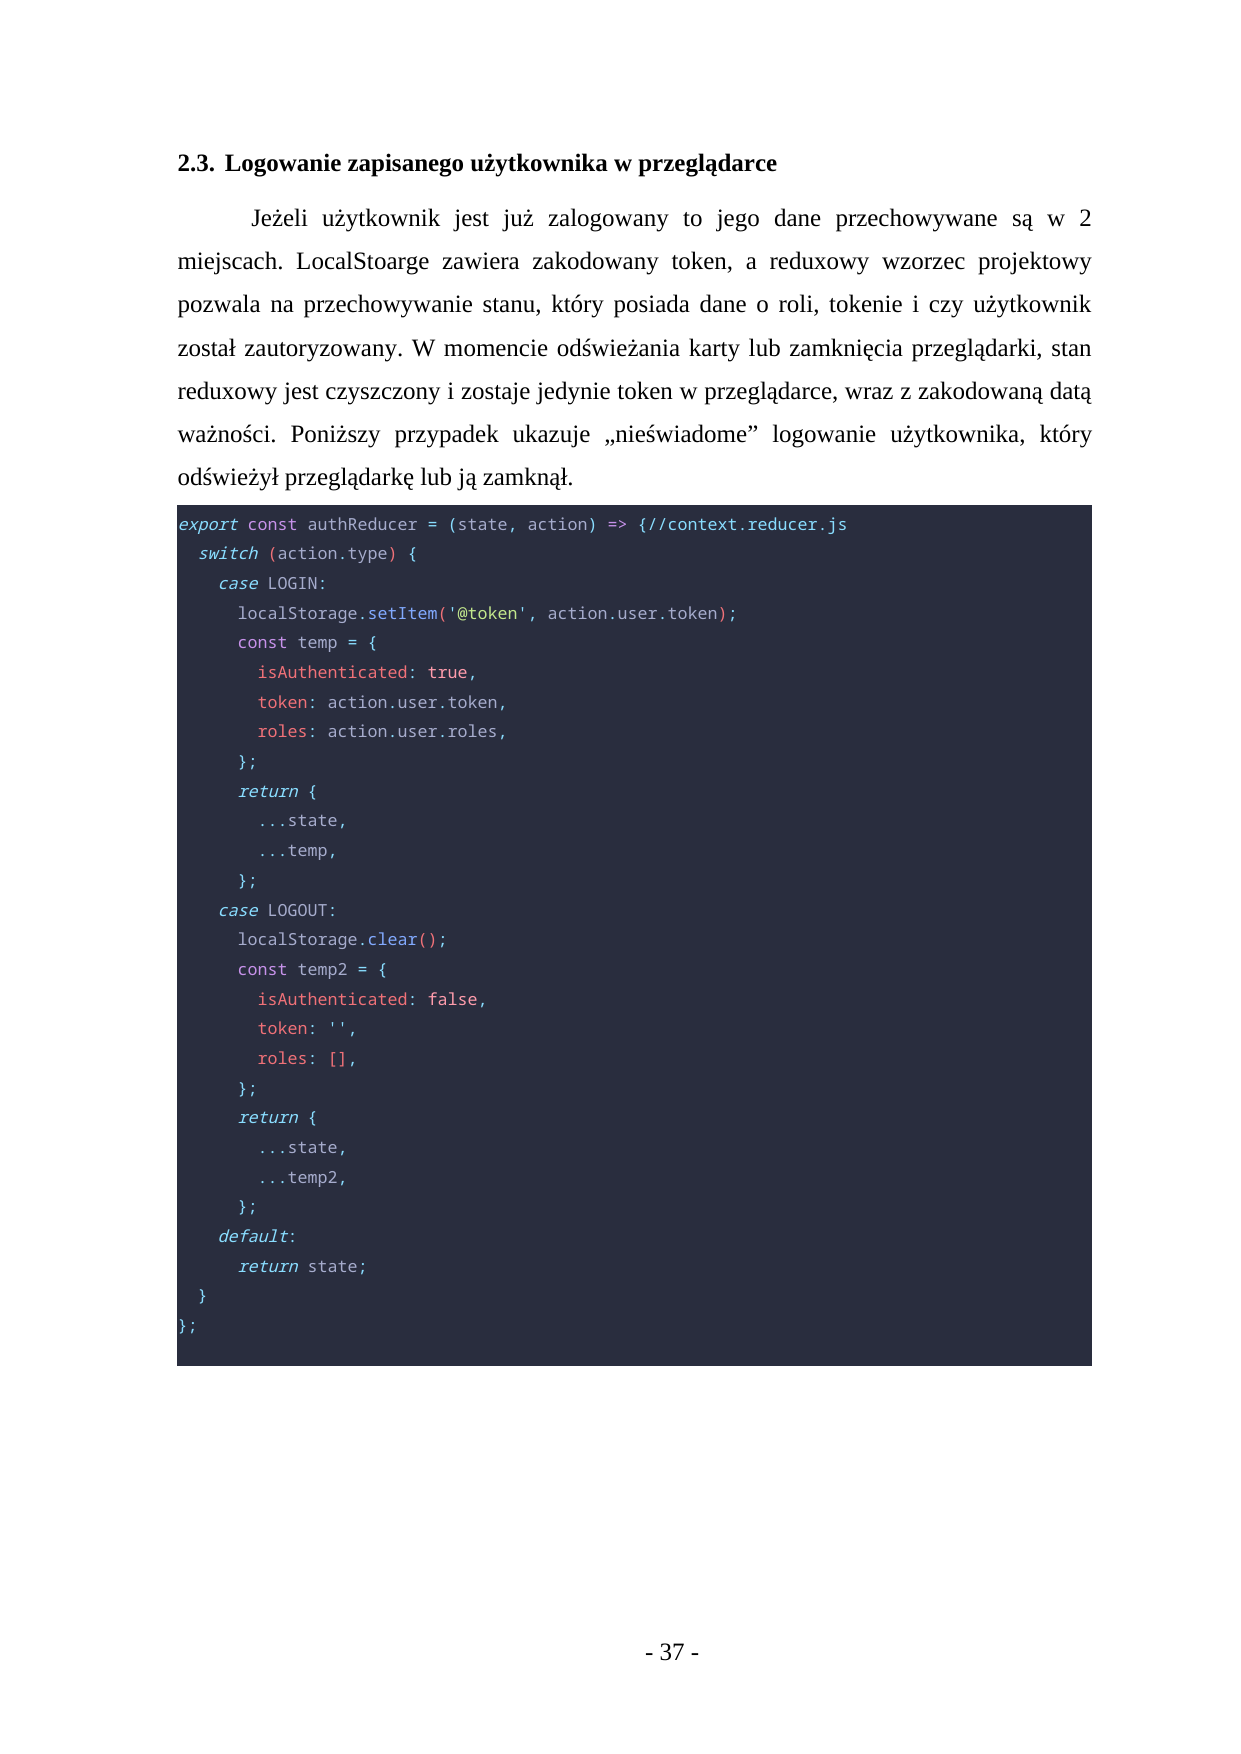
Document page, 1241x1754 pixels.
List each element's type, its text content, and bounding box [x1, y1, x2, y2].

text ...state, [177, 802, 1092, 832]
text return { [177, 772, 1092, 802]
text localStorage.clear(); [177, 921, 1092, 951]
text case LOGOUT: [177, 891, 1092, 921]
text return { [177, 1099, 1092, 1129]
text token: action.user.token, [177, 683, 1092, 713]
text const temp2 = { [177, 951, 1092, 980]
text }; [177, 1069, 1092, 1099]
text case LOGIN: [177, 564, 1092, 594]
text ...temp, [177, 832, 1092, 861]
text } [177, 1277, 1092, 1307]
text }; [177, 861, 1092, 891]
text }; [177, 1307, 1092, 1336]
text ...temp2, [177, 1158, 1092, 1188]
text localStorage.setItem('@token', action.user.token); [177, 594, 1092, 624]
text default: [177, 1218, 1092, 1247]
text isAuthenticated: false, [177, 980, 1092, 1010]
text }; [177, 1188, 1092, 1218]
text const temp = { [177, 624, 1092, 654]
text return state; [177, 1247, 1092, 1277]
text roles: action.user.roles, [177, 713, 1092, 743]
text }; [177, 743, 1092, 772]
text isAuthenticated: true, [177, 654, 1092, 683]
text ...state, [177, 1129, 1092, 1158]
text token: '', [177, 1010, 1092, 1039]
text Jeżeli użytkownik jest już zalogowany to jego dane przechowywane są w 2 miejscach. LocalStoarge zawiera zakodowany token, a reduxowy wzorzec projektowy pozwala na przechowywanie stanu, który posiada dane o roli, tokenie i czy użytkownik został zautoryzowany. W momencie odświeżania karty lub zamknięcia przeglądarki, stan reduxowy jest czyszczony i zostaje jedynie token w przeglądarce, wraz z zakodowaną datą ważności. Poniższy przypadek ukazuje „nieświadome” logowanie użytkownika, który odświeżył przeglądarkę lub ją zamknął. [177, 203, 1092, 491]
text roles: [], [177, 1039, 1092, 1069]
text switch (action.type) { [177, 535, 1092, 564]
subtitle Logowanie zapisanego użytkownika w przeglądarce [177, 148, 1092, 176]
text export const authReducer = (state, action) => {//context.reducer.js [177, 505, 1092, 535]
